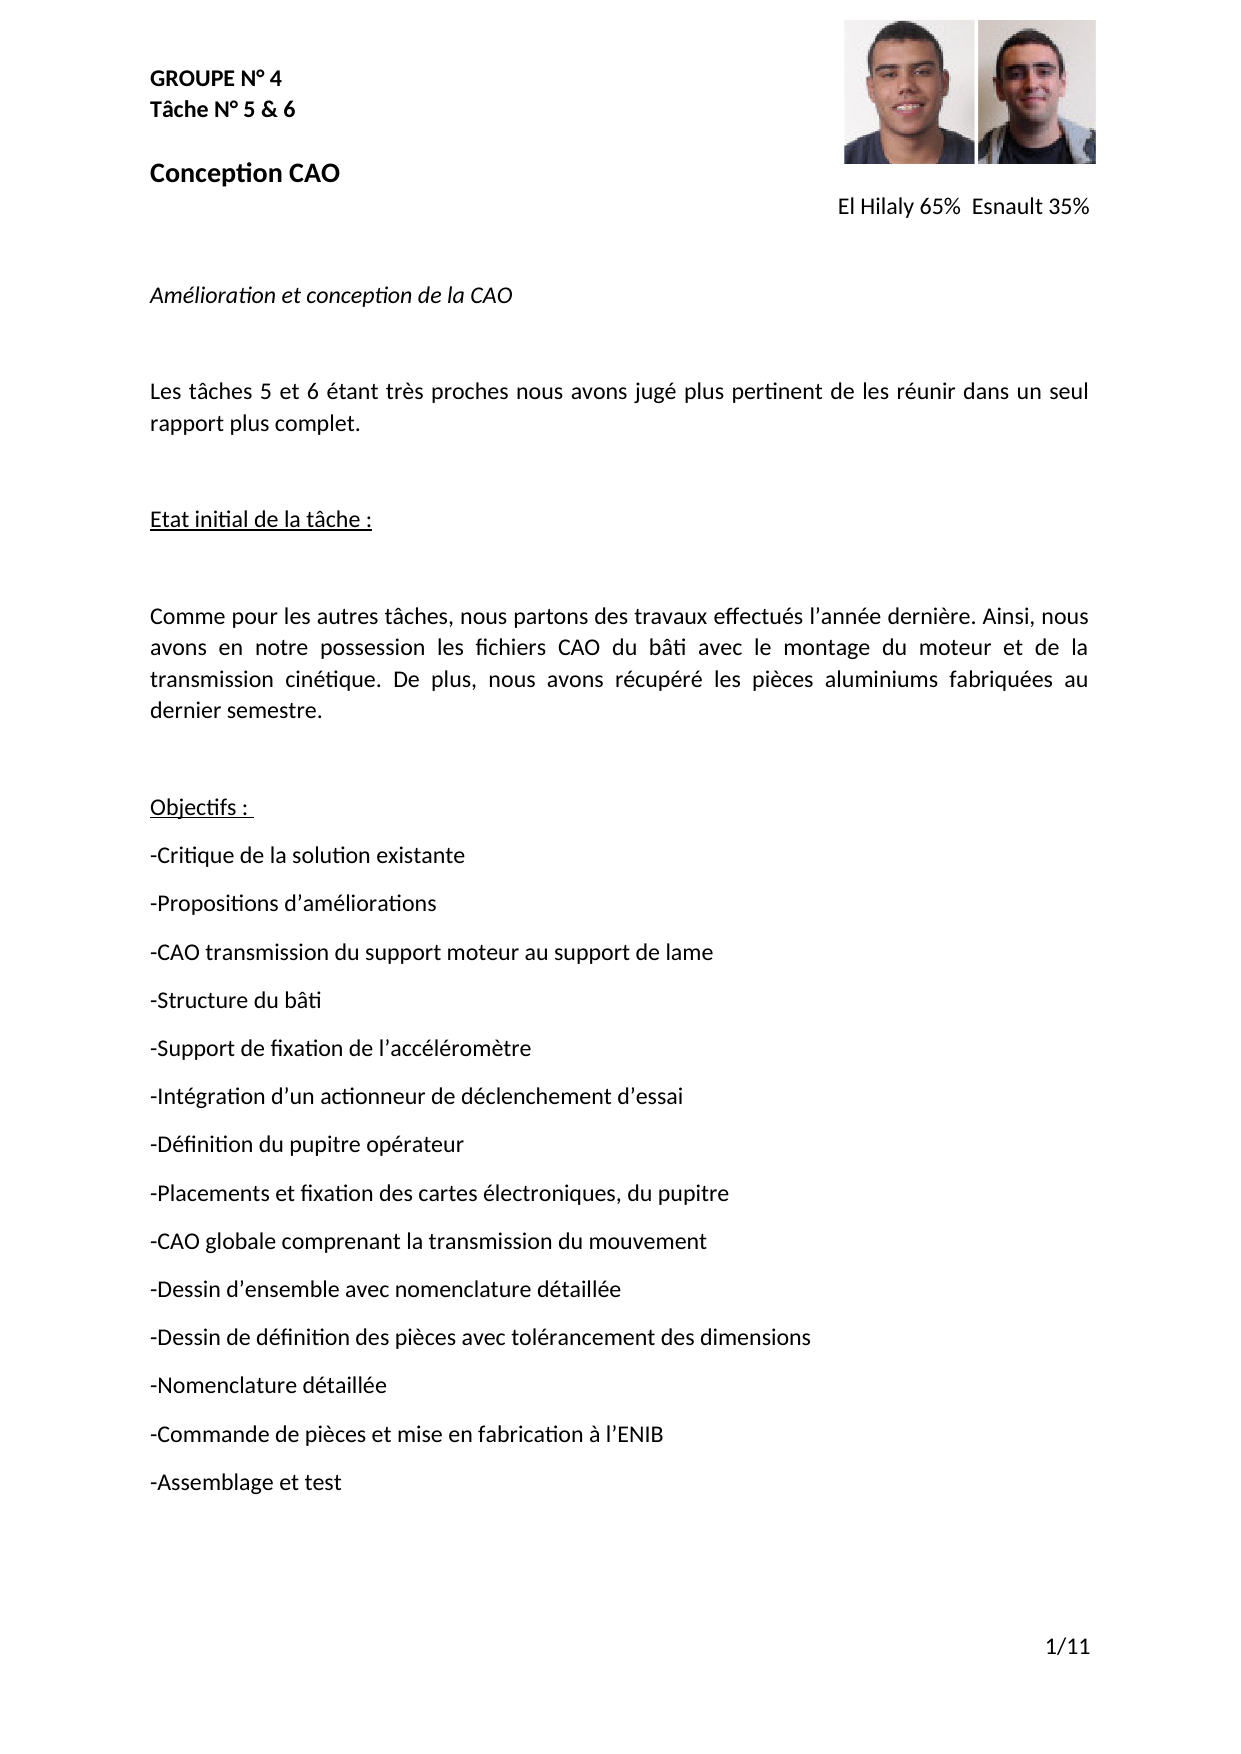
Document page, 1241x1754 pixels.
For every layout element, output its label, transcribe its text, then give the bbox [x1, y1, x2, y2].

text -Assemblage et test [150, 1467, 1090, 1496]
text -Structure du bâti [150, 985, 1090, 1014]
subtitle Objectifs : [150, 792, 1090, 821]
text -Définition du pupitre opérateur [150, 1129, 1090, 1159]
text -Intégration d’un actionneur de déclenchement d’essai [150, 1081, 1090, 1111]
text -Support de fixation de l’accéléromètre [150, 1033, 1090, 1062]
text -Propositions d’améliorations [150, 888, 1090, 918]
subtitle Les tâches 5 et 6 étant très proches nous avons jugé plus pertinent de les réunir dans un seul rapport plus complet. [150, 376, 1090, 437]
text -Nomenclature détaillée [150, 1371, 1090, 1400]
text -Dessin de définition des pièces avec tolérancement des dimensions [150, 1322, 1090, 1352]
text -Commande de pièces et mise en fabrication à l’ENIB [150, 1419, 1090, 1448]
text -Placements et fixation des cartes électroniques, du pupitre [150, 1178, 1090, 1207]
subtitle Etat initial de la tâche : [150, 504, 1090, 533]
text -Dessin d’ensemble avec nomenclature détaillée [150, 1274, 1090, 1303]
text -Critique de la solution existante [150, 840, 1090, 869]
text Amélioration et conception de la CAO [150, 280, 1090, 309]
text -CAO globale comprenant la transmission du mouvement [150, 1226, 1090, 1255]
text Comme pour les autres tâches, nous partons des travaux effectués l’année dernière. Ainsi, nous avons en notre possession les fichiers CAO du bâti avec le montage du moteur et de la transmission cinétique. De plus, nous avons récupéré les pièces aluminiums fabriquées au dernier semestre. [150, 601, 1090, 725]
picture [840, 20, 1102, 164]
text -CAO transmission du support moteur au support de lame [150, 937, 1090, 966]
